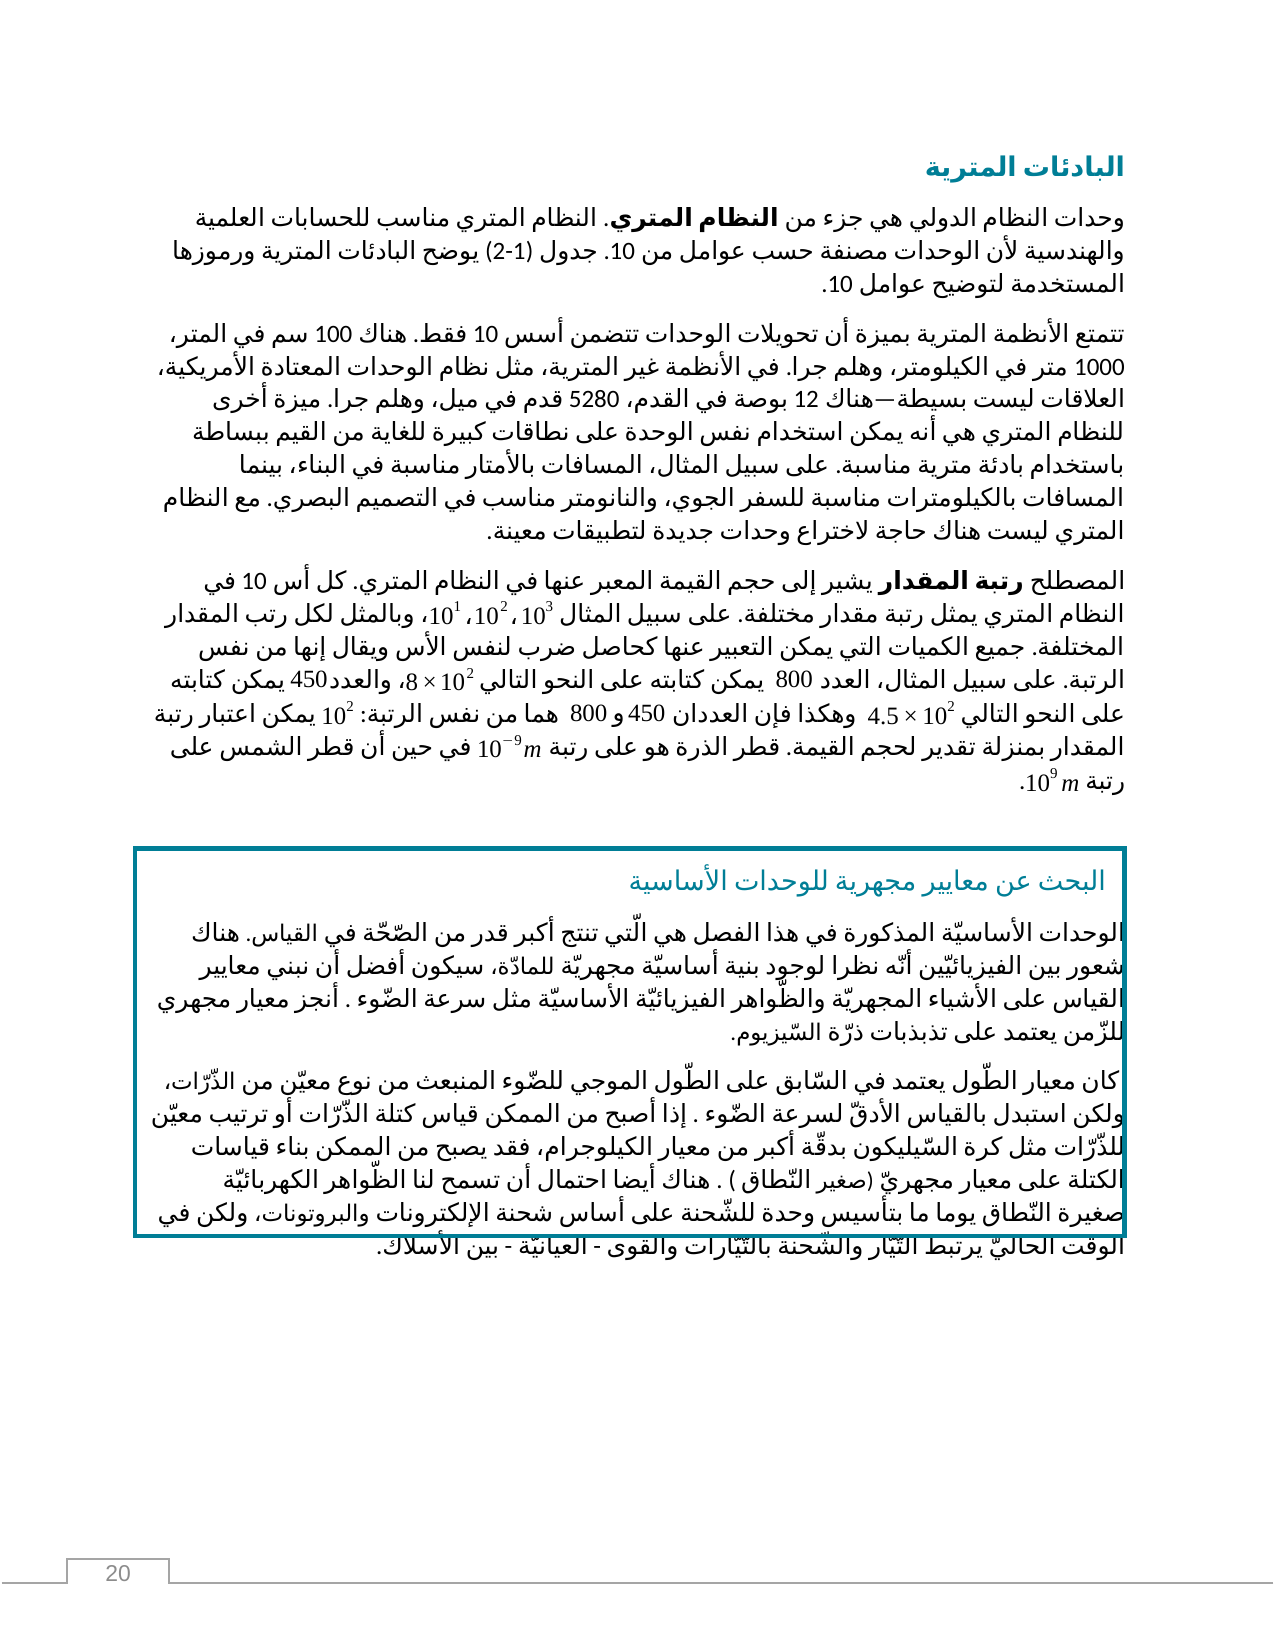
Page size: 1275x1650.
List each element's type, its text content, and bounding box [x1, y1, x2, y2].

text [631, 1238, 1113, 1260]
text تتمتع الأنظمة المترية بميزة أن تحويلات الوحدات تتضمن أسس 10 فقط. هناك 100 سم في المتر، 1000 متر في الكيلومتر، وهلم جرا. في الأنظمة غير المترية، مثل نظام الوحدات المعتادة الأمريكية، العلاقات ليست بسيطة—هناك 12 بوصة في القدم، 5280 قدم في ميل، وهلم جرا. ميزة أخرى للنظام المتري هي أنه يمكن استخدام نفس الوحدة على نطاقات كبيرة للغاية من القيم ببساطة باستخدام بادئة مترية مناسبة. على سبيل المثال، المسافات بالأمتار مناسبة في البناء، بينما المسافات بالكيلومترات مناسبة للسفر الجوي، والنانومتر مناسب في التصميم البصري. مع النظام المتري ليست هناك حاجة لاختراع وحدات جديدة لتطبيقات معينة. [150, 318, 1125, 546]
subtitle البحث عن معايير مجهرية للوحدات الأساسية [150, 864, 1106, 898]
text وحدات النظام الدولي هي جزء من النظام المتري. النظام المتري مناسب للحسابات العلمية والهندسية لأن الوحدات مصنفة حسب عوامل من 10. جدول (1-2) يوضح البادئات المترية ورموزها المستخدمة لتوضيح عوامل 10. [150, 202, 1125, 299]
text كان معيار الطّول يعتمد في السّابق على الطّول الموجي للضّوء المنبعث من نوع معيّن من الذّرّات، ولكن استبدل بالقياس الأدقّ لسرعة الضّوء . إذا أصبح من الممكن قياس كتلة الذّرّات أو ترتيب معيّن للذّرّات مثل كرة السّيليكون بدقّة أكبر من معيار الكيلوجرام، فقد يصبح من الممكن بناء قياسات الكتلة على معيار مجهريّ (صغير النّطاق ) . هناك أيضا احتمال أن تسمح لنا الظّواهر الكهربائيّة صغيرة النّطاق يوما ما بتأسيس وحدة للشّحنة على أساس شحنة الإلكترونات والبروتونات، ولكن في الوقت الحاليّ يرتبط التّيّار والشّحنة بالتّيّارات والقوى - العيانيّة - بين الأسلاك. [150, 1065, 1122, 1234]
text المصطلح رتبة المقدار يشير إلى حجم القيمة المعبر عنها في النظام المتري. كل أس 10 في النظام المتري يمثل رتبة مقدار مختلفة. على سبيل المثال ، وبالمثل لكل رتب المقدار المختلفة. جميع الكميات التي يمكن التعبير عنها كحاصل ضرب لنفس الأس ويقال إنها من نفس الرتبة. على سبيل المثال، العدد يمكن كتابته على النحو التالي ، والعدد يمكن كتابته على النحو التالي وهكذا فإن العددان هما من نفس الرتبة: يمكن اعتبار رتبة المقدار بمنزلة تقدير لحجم القيمة. قطر الذرة هو على رتبة في حين أن قطر الشمس على رتبة . [150, 565, 1125, 796]
text الوحدات الأساسيّة المذكورة في هذا الفصل هي الّتي تنتج أكبر قدر من الصّحّة في القياس. هناك شعور بين الفيزيائيّين أنّه نظرا لوجود بنية أساسيّة مجهريّة للمادّة، سيكون أفضل أن نبني معايير القياس على الأشياء المجهريّة والظّواهر الفيزيائيّة الأساسيّة مثل سرعة الضّوء . أنجز معيار مجهري للزّمن يعتمد على تذبذبات ذرّة السّيزيوم. [150, 917, 1122, 1046]
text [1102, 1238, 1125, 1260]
subtitle البادئات المترية [150, 150, 1125, 183]
